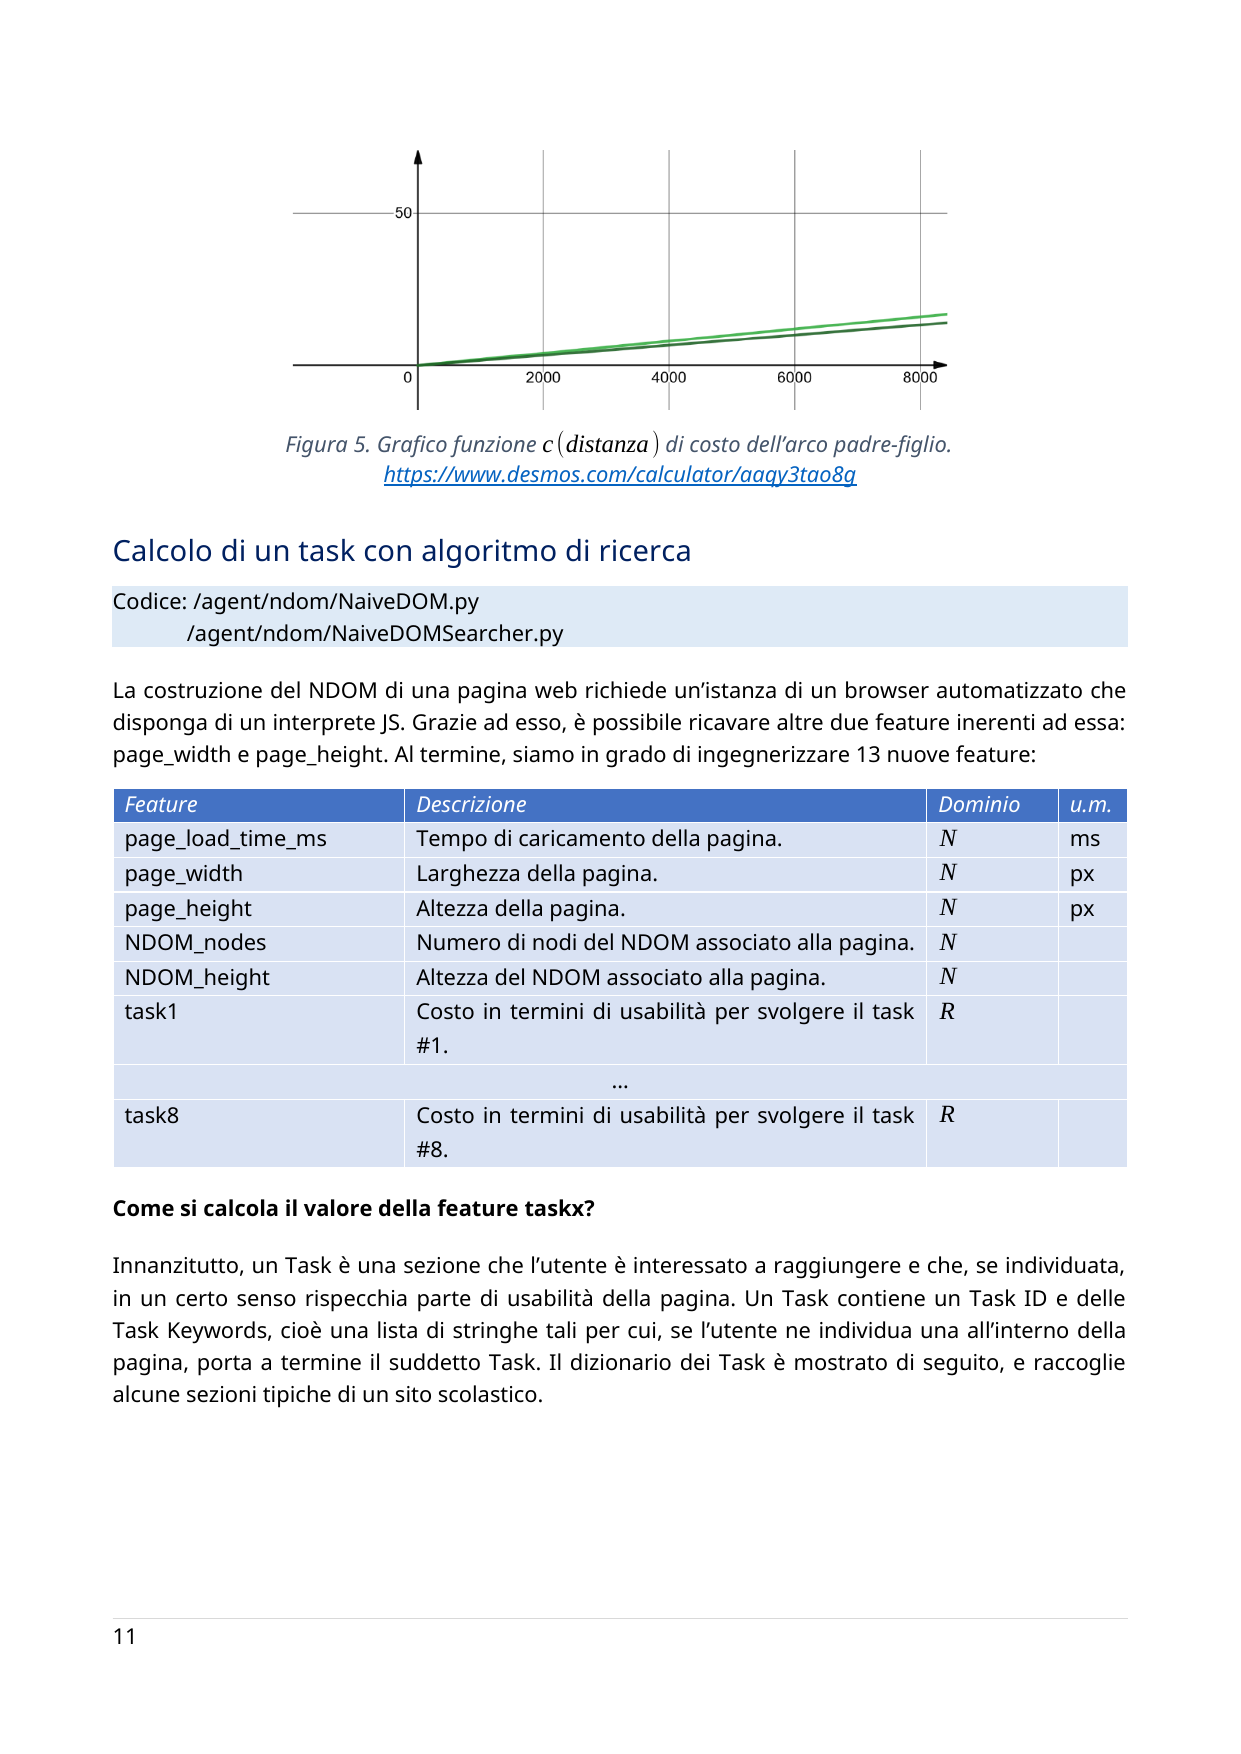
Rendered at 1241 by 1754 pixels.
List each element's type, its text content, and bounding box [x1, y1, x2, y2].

table_cell [927, 858, 1058, 891]
table_cell [927, 893, 1058, 926]
table_cell [927, 962, 1058, 995]
table_cell Altezza della pagina. [405, 893, 926, 926]
table_cell NDOM_height [114, 962, 404, 995]
table_header Feature [114, 789, 404, 822]
table_cell page_width [114, 858, 404, 891]
table_cell ms [1059, 823, 1127, 857]
table_cell [927, 1100, 1058, 1167]
table_header Dominio [927, 789, 1058, 822]
table_cell Numero di nodi del NDOM associato alla pagina. [405, 927, 926, 961]
table_cell Costo in termini di usabilità per svolgere il task #8. [405, 1100, 926, 1167]
table_cell Larghezza della pagina. [405, 858, 926, 891]
text Innanzitutto, un Task è una sezione che l’utente è interessato a raggiungere e che, se individuata, in un certo senso rispecchia parte di usabilità della pagina. Un Task contiene un Task ID e delle Task Keywords, cioè una lista di stringhe tali per cui, se l’utente ne individua una all’interno della pagina, porta a termine il suddetto Task. Il dizionario dei Task è mostrato di seguito, e raccoglie alcune sezioni tipiche di un sito scolastico. [112, 1250, 1128, 1408]
table_cell task8 [114, 1100, 404, 1167]
table_cell NDOM_nodes [114, 927, 404, 961]
table_cell [1059, 1100, 1127, 1167]
table_header Descrizione [405, 789, 926, 822]
picture [292, 150, 948, 410]
table_header u.m. [1059, 789, 1127, 822]
table_cell Costo in termini di usabilità per svolgere il task #1. [405, 996, 926, 1064]
table_cell px [1059, 893, 1127, 926]
table_cell page_load_time_ms [114, 823, 404, 857]
table_cell px [1059, 858, 1127, 891]
text Come si calcola il valore della feature taskx? [112, 1193, 1128, 1223]
table_cell page_height [114, 893, 404, 926]
table_cell [1059, 996, 1127, 1064]
table_cell task1 [114, 996, 404, 1064]
table_cell [1059, 962, 1127, 995]
table_cell … [114, 1065, 1127, 1098]
table_cell [1059, 927, 1127, 961]
subtitle Calcolo di un task con algoritmo di ricerca [112, 530, 1128, 570]
table_cell Altezza del NDOM associato alla pagina. [405, 962, 926, 995]
text Codice: /agent/ndom/NaiveDOM.py /agent/ndom/NaiveDOMSearcher.py [112, 586, 1128, 647]
table_cell [927, 823, 1058, 857]
table_cell [927, 996, 1058, 1064]
text Figura . Grafico funzione di costo dell’arco padre-figlio. https://www.desmos.com/calculator/aaqy3tao8g [112, 429, 1128, 489]
table_cell [927, 927, 1058, 961]
text La costruzione del NDOM di una pagina web richiede un’istanza di un browser automatizzato che disponga di un interprete JS. Grazie ad esso, è possibile ricavare altre due feature inerenti ad essa: page_width e page_height. Al termine, siamo in grado di ingegnerizzare 13 nuove feature: [112, 675, 1128, 769]
table_cell Tempo di caricamento della pagina. [405, 823, 926, 857]
